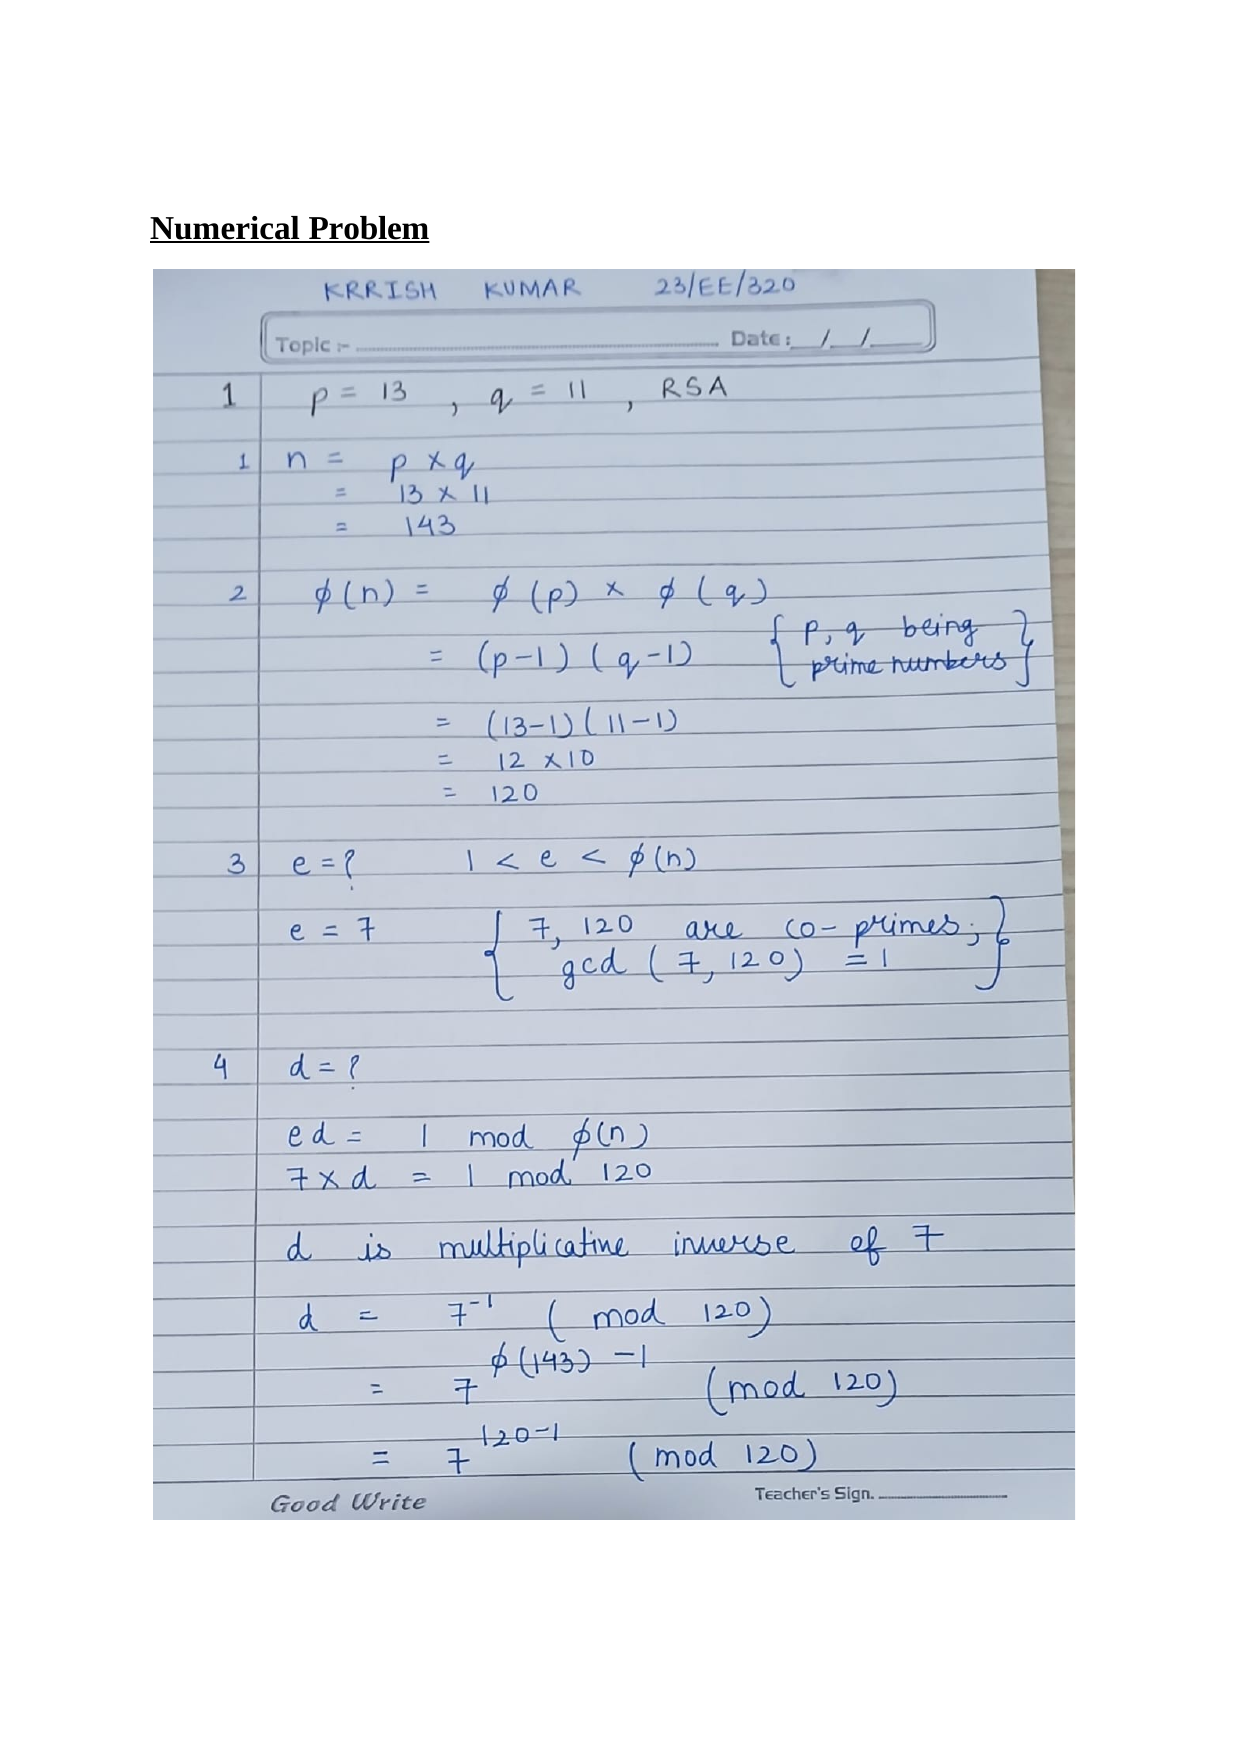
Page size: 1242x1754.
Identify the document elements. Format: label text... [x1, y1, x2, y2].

text Numerical Problem [150, 208, 1138, 246]
picture [153, 269, 1076, 1520]
